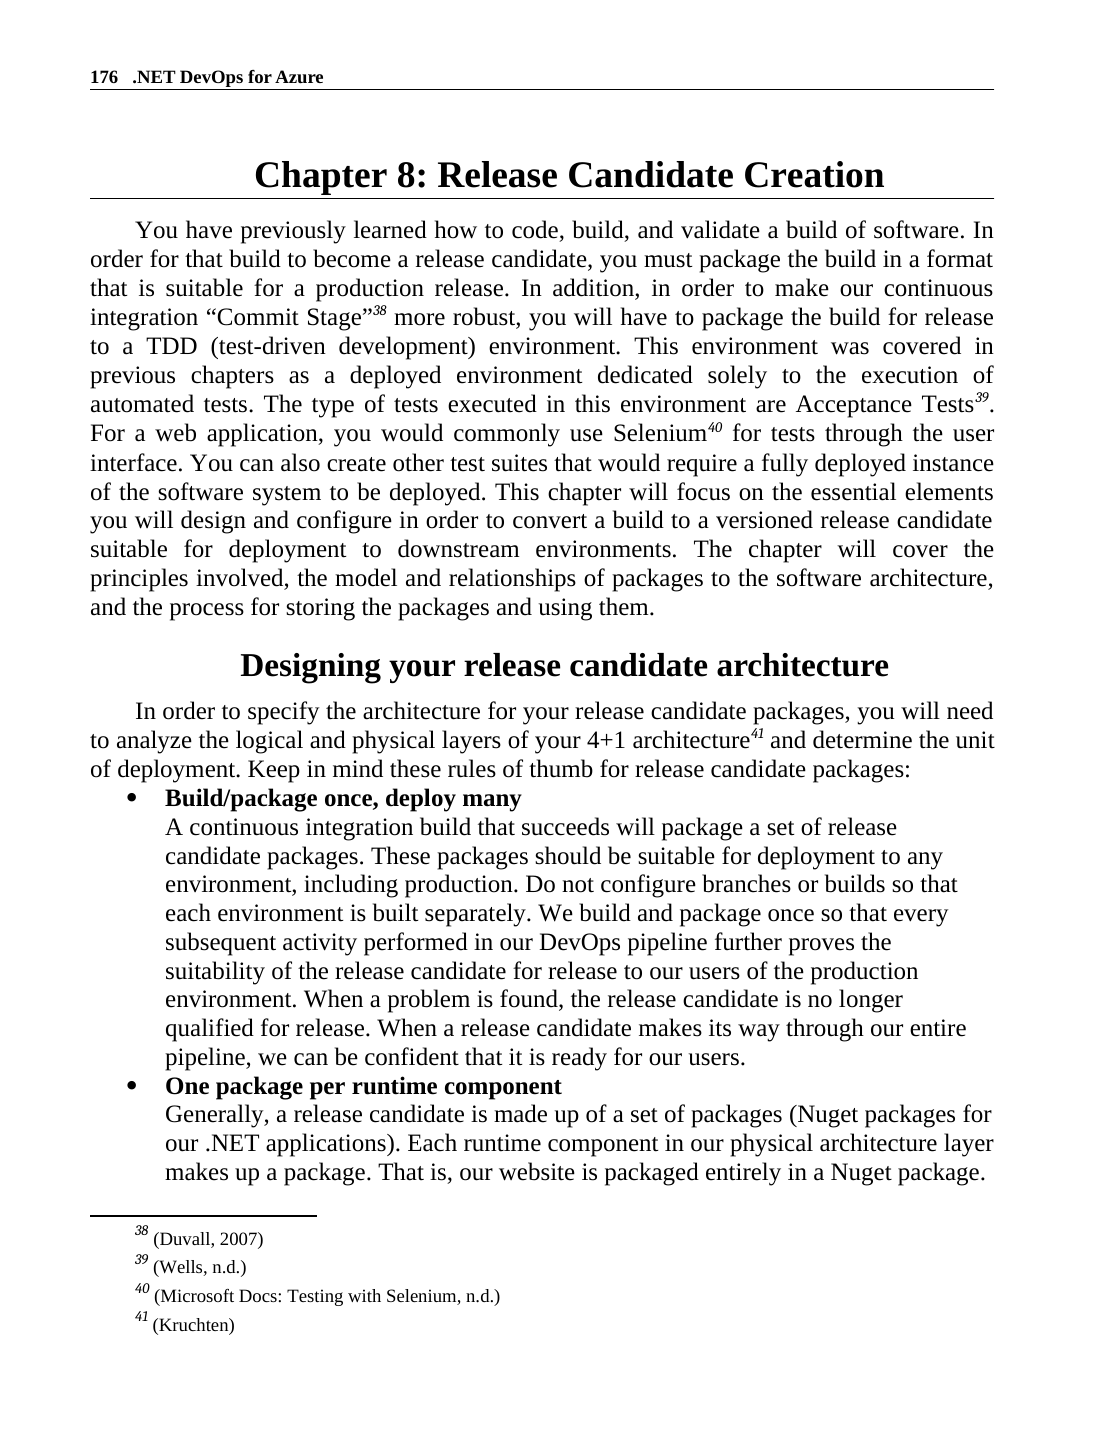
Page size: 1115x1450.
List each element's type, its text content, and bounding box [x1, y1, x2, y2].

subtitle Chapter 8: Release Candidate Creation [90, 152, 994, 198]
subtitle Designing your release candidate architecture [90, 645, 994, 684]
list Build/package once, deploy many A continuous integration build that succeeds will package a set of release candidate packages. These packages should be suitable for deployment to any environment, including production. Do not configure branches or builds so that each environment is built separately. We build and package once so that every subsequent activity performed in our DevOps pipeline further proves the suitability of the release candidate for release to our users of the production environment. When a problem is found, the release candidate is no longer qualified for release. When a release candidate makes its way through our entire pipeline, we can be confident that it is ready for our users. [127, 783, 994, 1071]
text You have previously learned how to code, build, and validate a build of software. In order for that build to become a release candidate, you must package the build in a format that is suitable for a production release. In addition, in order to make our continuous integration “Commit Stage” more robust, you will have to package the build for release to a TDD (test-driven development) environment. This environment was covered in previous chapters as a deployed environment dedicated solely to the execution of automated tests. The type of tests executed in this environment are Acceptance Tests. For a web application, you would commonly use Selenium for tests through the user interface. You can also create other test suites that would require a fully deployed instance of the software system to be deployed. This chapter will focus on the essential elements you will design and configure in order to convert a build to a versioned release candidate suitable for deployment to downstream environments. The chapter will cover the principles involved, the model and relationships of packages to the software architecture, and the process for storing the packages and using them. [90, 215, 994, 620]
text In order to specify the architecture for your release candidate packages, you will need to analyze the logical and physical layers of your 4+1 architecture and determine the unit of deployment. Keep in mind these rules of thumb for release candidate packages: [90, 696, 994, 783]
